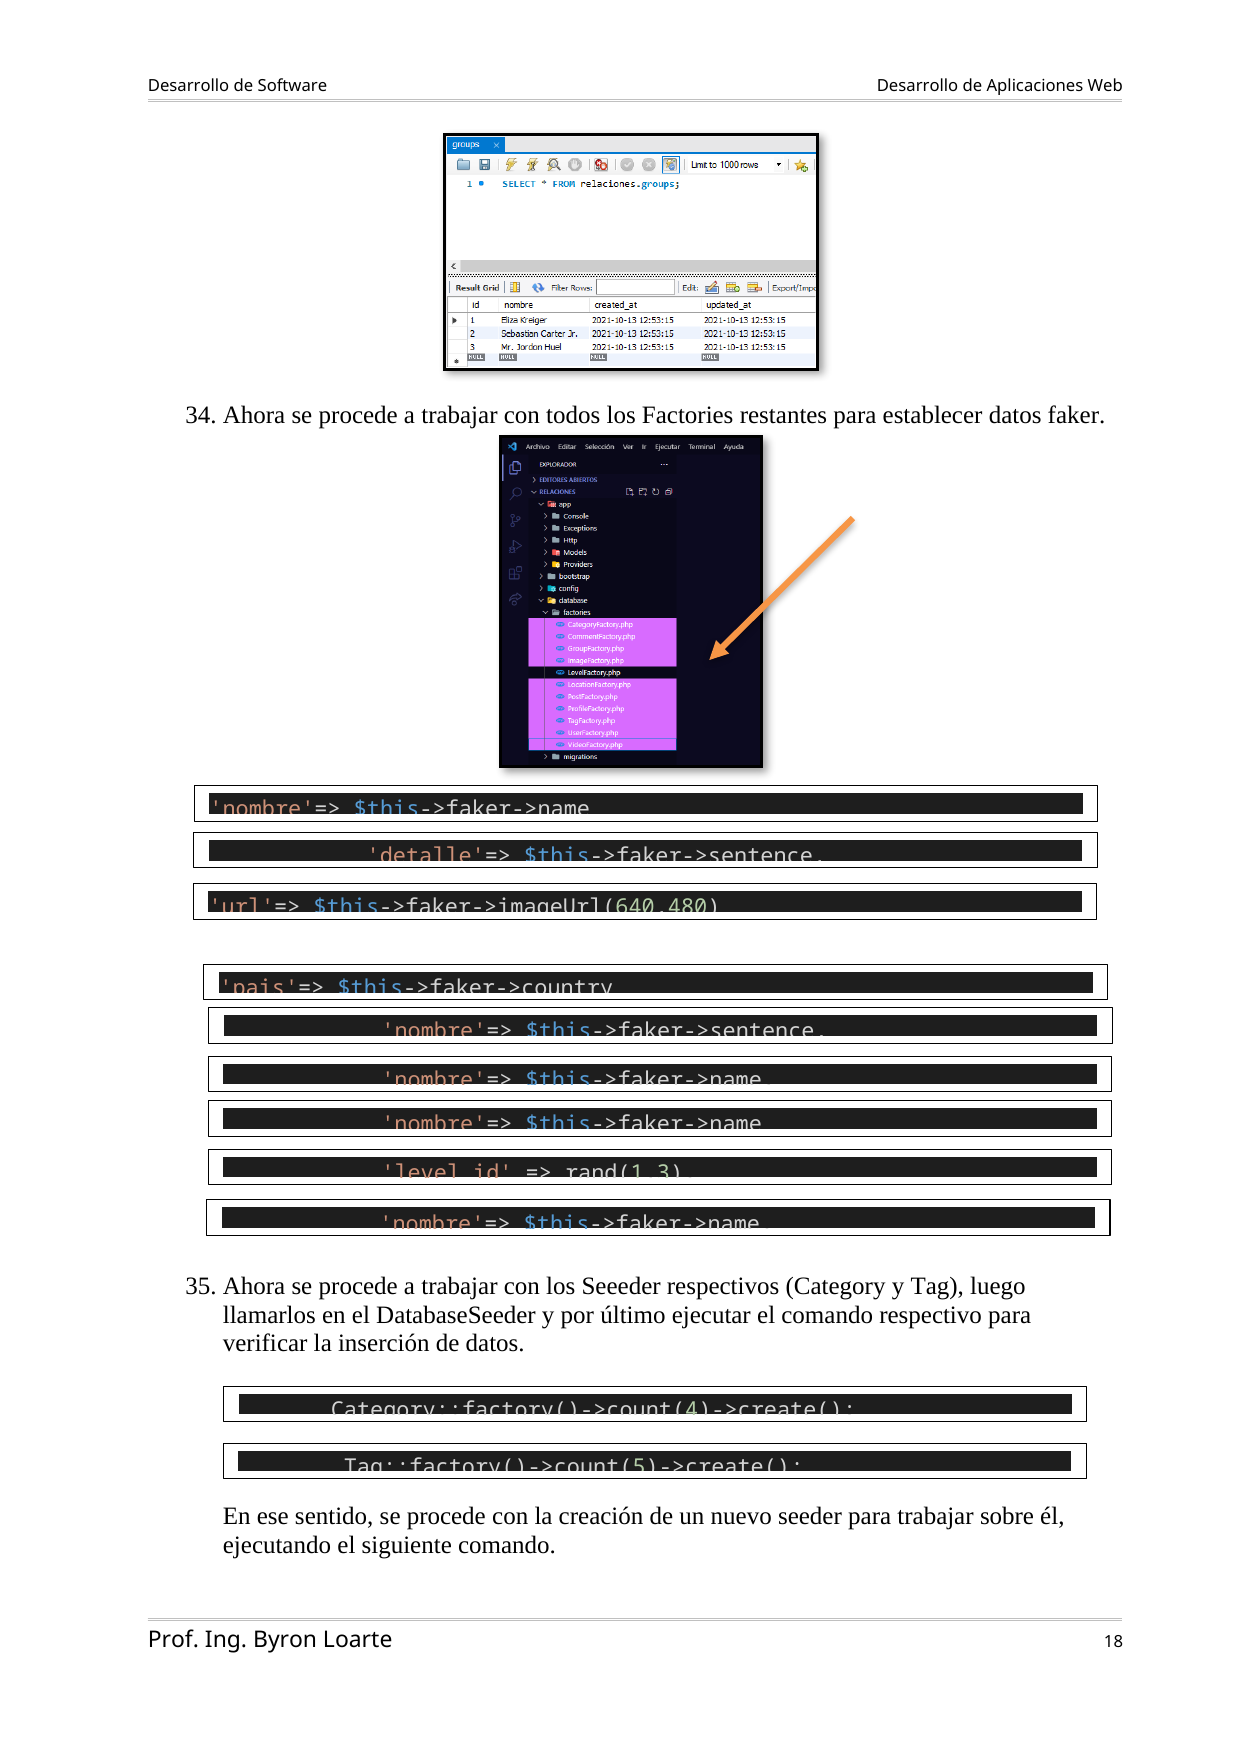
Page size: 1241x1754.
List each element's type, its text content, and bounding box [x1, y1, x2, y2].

list En ese sentido, se procede con la creación de un nuevo seeder para trabajar sobre él, ejecutando el siguiente comando. [223, 1501, 1122, 1558]
picture [502, 438, 760, 765]
list Ahora se procede a trabajar con los Seeeder respectivos (Category y Tag), luego llamarlos en el DatabaseSeeder y por último ejecutar el comando respectivo para verificar la inserción de datos. [185, 1271, 1122, 1357]
picture [446, 136, 816, 368]
list Ahora se procede a trabajar con todos los Factories restantes para establecer datos faker. [185, 400, 1122, 429]
